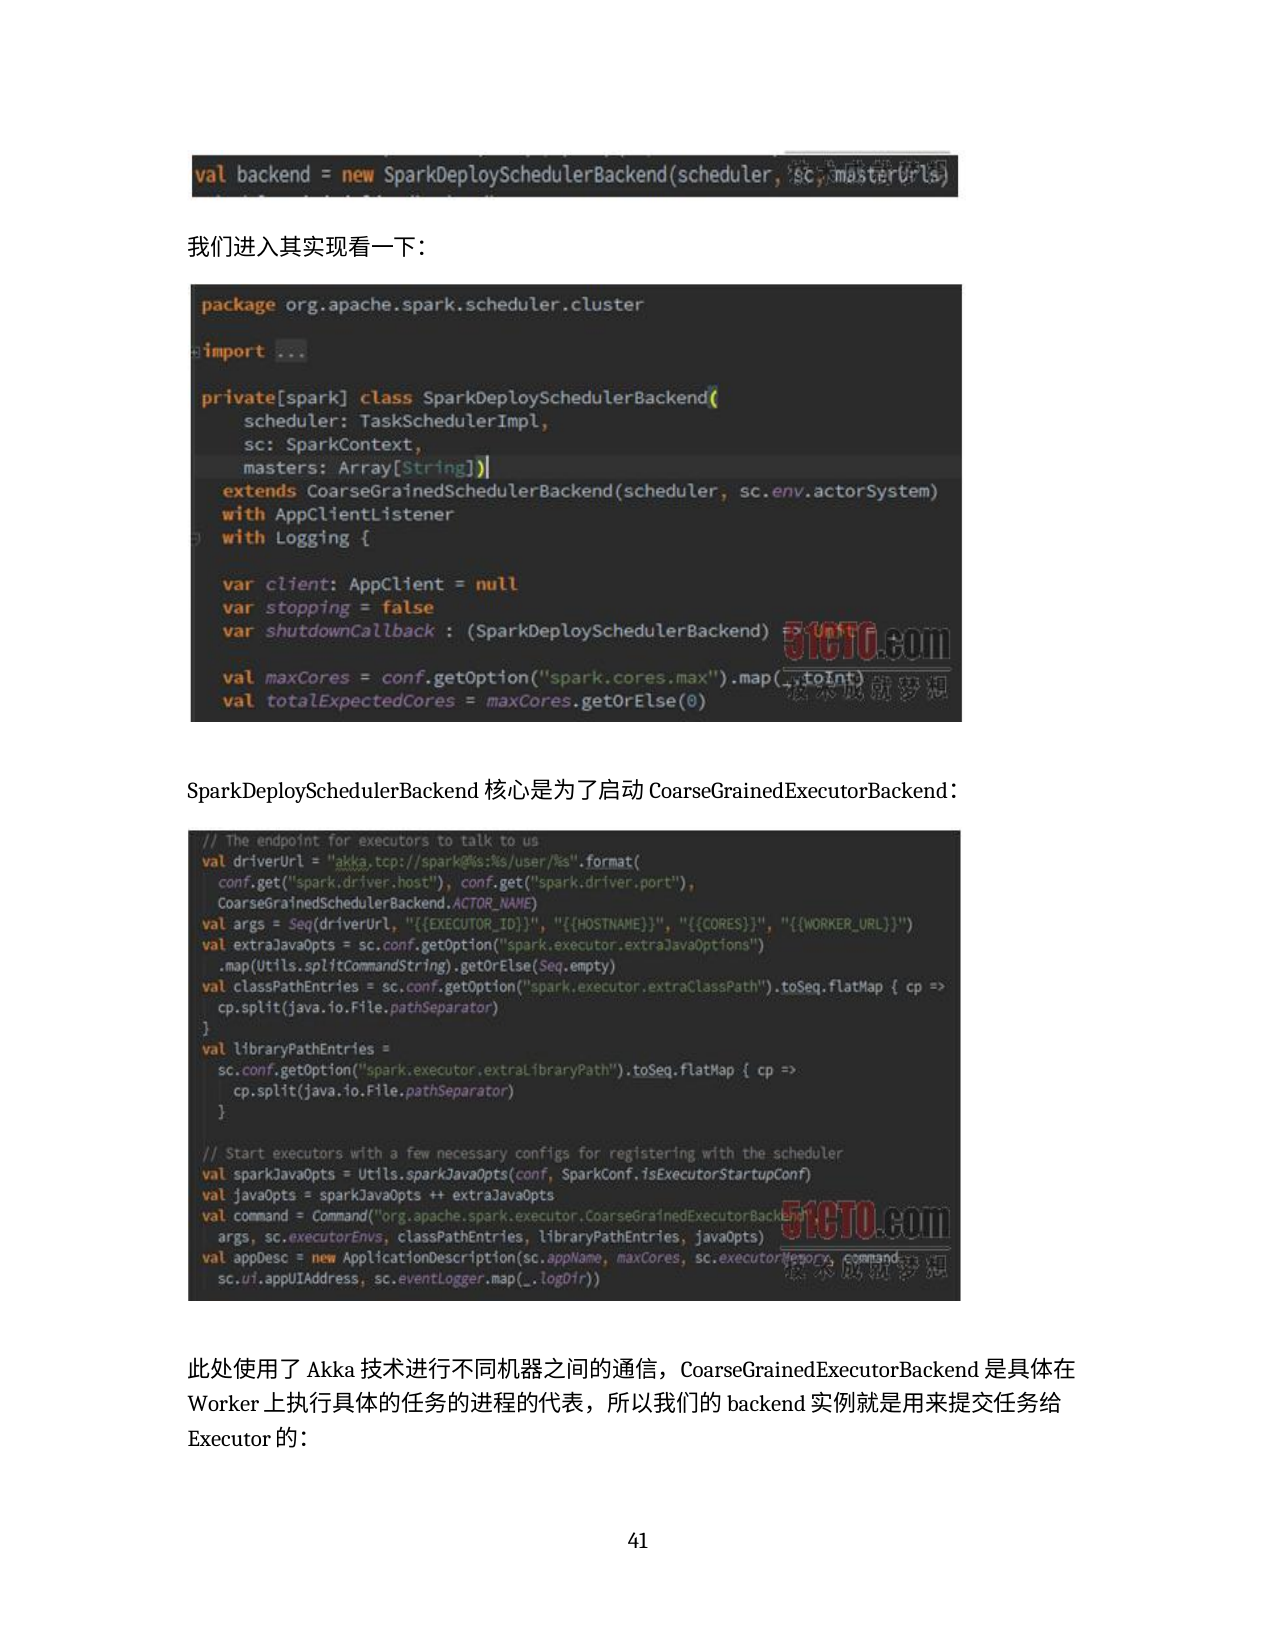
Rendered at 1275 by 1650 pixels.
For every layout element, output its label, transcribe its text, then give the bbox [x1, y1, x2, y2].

text 我们进入其实现看一下： [187, 228, 1087, 262]
picture [187, 150, 966, 207]
picture [187, 283, 966, 722]
picture [187, 827, 966, 1301]
text SparkDeploySchedulerBackend核心是为了启动CoarseGrainedExecutorBackend： [187, 743, 1087, 805]
text 此处使用了Akka技术进行不同机器之间的通信，CoarseGrainedExecutorBackend是具体在Worker上执行具体的任务的进程的代表，所以我们的backend实例就是用来提交任务给Executor的： [187, 1323, 1087, 1453]
